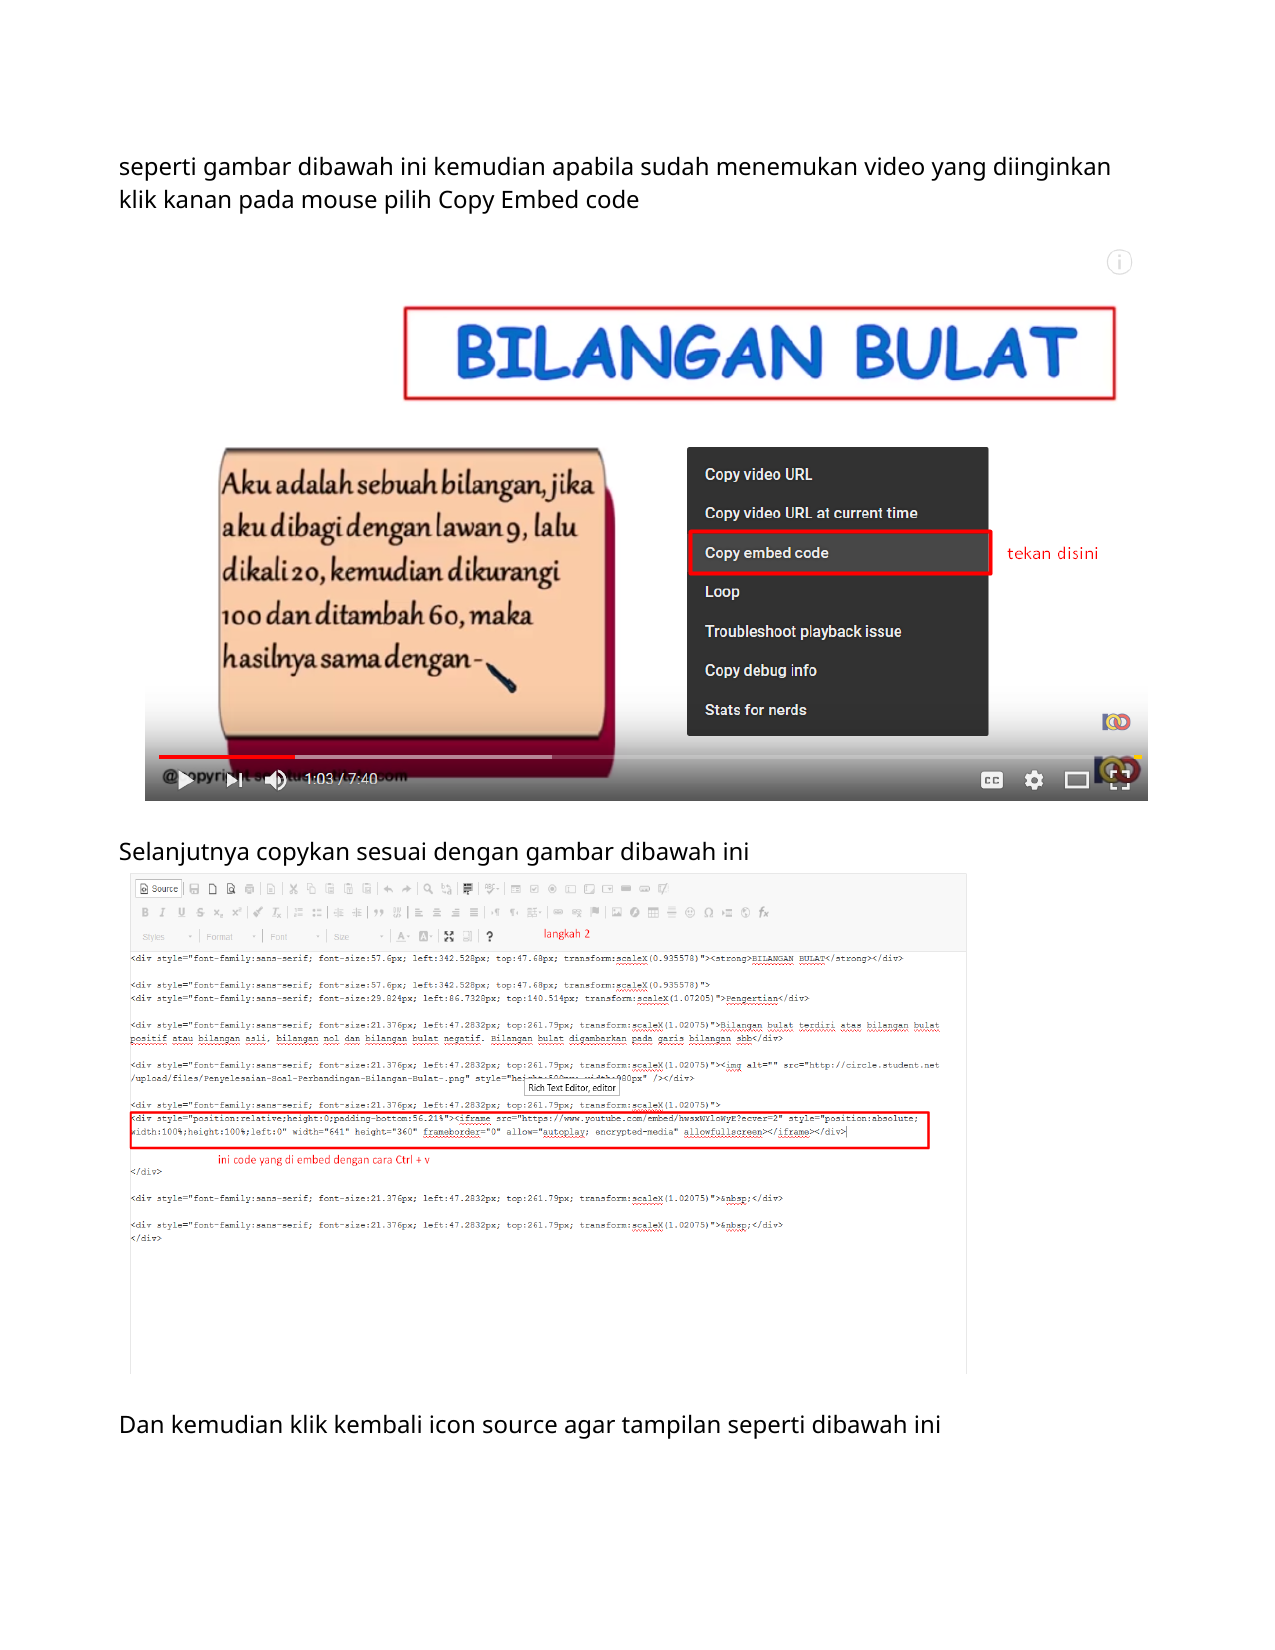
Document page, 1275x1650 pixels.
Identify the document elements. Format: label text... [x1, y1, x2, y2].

text Dan kemudian klik kembali icon source agar tampilan seperti dibawah ini [119, 1408, 1148, 1440]
picture [118, 868, 968, 1374]
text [119, 150, 1148, 215]
picture [118, 216, 1148, 801]
text Selanjutnya copykan sesuai dengan gambar dibawah ini [119, 835, 1148, 868]
